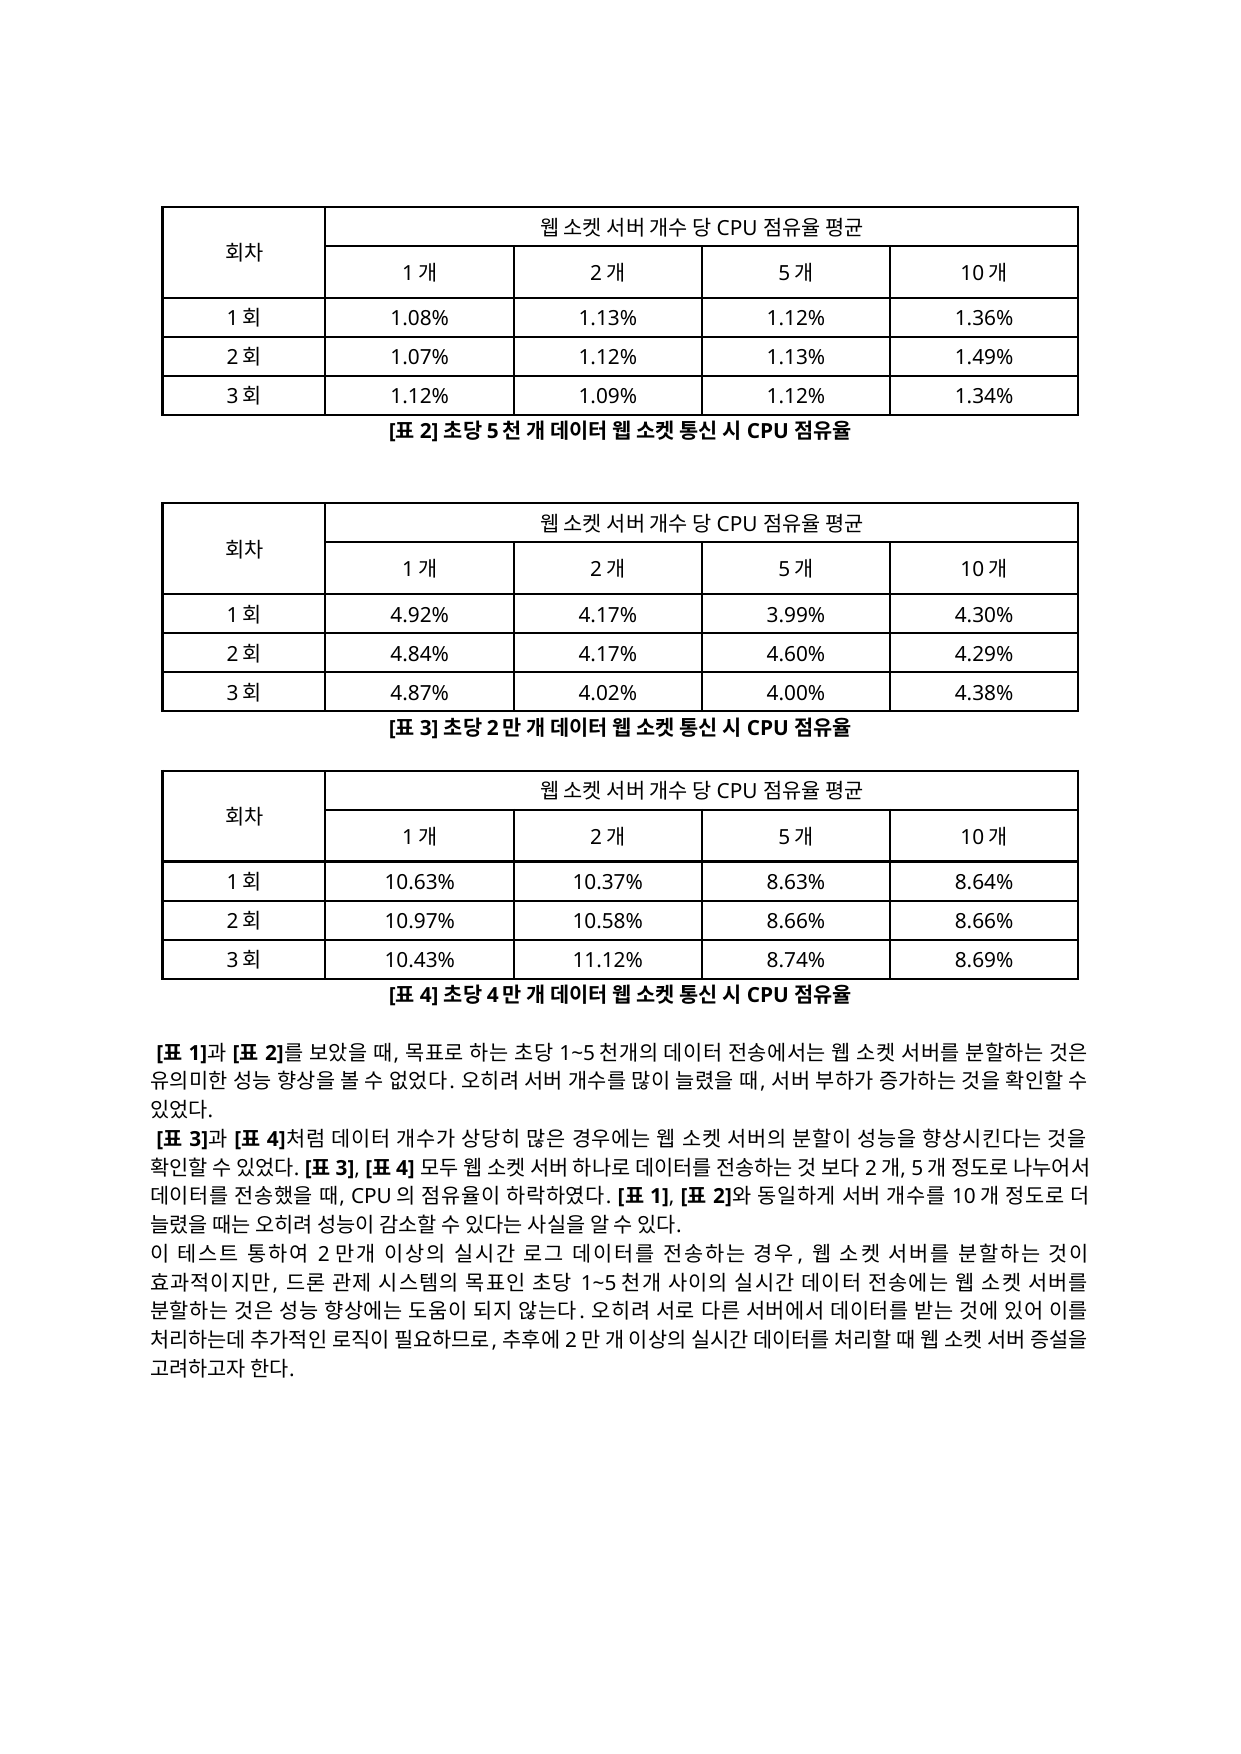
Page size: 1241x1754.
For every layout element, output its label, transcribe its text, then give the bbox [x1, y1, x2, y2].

table_cell 3회 [164, 377, 324, 414]
table_cell 4.00% [703, 673, 889, 710]
table_header 웹 소켓 서버 개수 당 CPU 점유율 평균 [326, 772, 1077, 809]
table_cell 1.07% [326, 338, 513, 375]
table_cell 1.13% [515, 299, 701, 336]
table_cell 8.63% [703, 863, 889, 899]
table_cell 5개 [703, 811, 889, 860]
table_cell 4.17% [515, 595, 701, 632]
table_cell 8.74% [703, 941, 889, 978]
text [표 1]과 [표 2]를 보았을 때, 목표로 하는 초당 1~5천개의 데이터 전송에서는 웹 소켓 서버를 분할하는 것은 유의미한 성능 향상을 볼 수 없었다. 오히려 서버 개수를 많이 늘렸을 때, 서버 부하가 증가하는 것을 확인할 수 있었다. [150, 1037, 1090, 1123]
table_cell 10.97% [326, 902, 513, 938]
table_cell 2회 [164, 634, 324, 671]
table_header 회차 [164, 772, 324, 860]
table_cell 1.09% [515, 377, 701, 414]
table_cell 3회 [164, 941, 324, 978]
text 이 테스트 통하여 2만개 이상의 실시간 로그 데이터를 전송하는 경우, 웹 소켓 서버를 분할하는 것이 효과적이지만, 드론 관제 시스템의 목표인 초당 1~5천개 사이의 실시간 데이터 전송에는 웹 소켓 서버를 분할하는 것은 성능 향상에는 도움이 되지 않는다. 오히려 서로 다른 서버에서 데이터를 받는 것에 있어 이를 처리하는데 추가적인 로직이 필요하므로, 추후에 2만 개 이상의 실시간 데이터를 처리할 때 웹 소켓 서버 증설을 고려하고자 한다. [150, 1238, 1090, 1382]
table_cell 3회 [164, 673, 324, 710]
text [표 4] 초당 4만 개 데이터 웹 소켓 통신 시 CPU 점유율 [150, 980, 1090, 1008]
table_cell 10.63% [326, 863, 513, 899]
table_cell 4.30% [891, 595, 1077, 632]
table_header 웹 소켓 서버 개수 당 CPU 점유율 평균 [326, 504, 1077, 541]
table_cell 4.87% [326, 673, 513, 710]
table_cell 8.64% [891, 863, 1077, 899]
table_cell 1개 [326, 543, 513, 593]
table_header 웹 소켓 서버 개수 당 CPU 점유율 평균 [326, 208, 1077, 245]
table_cell 10개 [891, 247, 1077, 297]
table_cell 1.12% [703, 377, 889, 414]
table_cell 1.13% [703, 338, 889, 375]
table_cell 4.60% [703, 634, 889, 671]
text [표 2] 초당 5천 개 데이터 웹 소켓 통신 시 CPU 점유율 [150, 416, 1090, 445]
table_cell 10개 [891, 811, 1077, 860]
table_cell 8.69% [891, 941, 1077, 978]
table_cell 1.34% [891, 377, 1077, 414]
table_cell 5개 [703, 247, 889, 297]
table_cell 4.84% [326, 634, 513, 671]
table_cell 10.43% [326, 941, 513, 978]
table_cell 1.12% [326, 377, 513, 414]
table_cell 8.66% [891, 902, 1077, 938]
table_cell 4.38% [891, 673, 1077, 710]
table_cell 11.12% [515, 941, 701, 978]
table_cell 1회 [164, 299, 324, 336]
table_cell 1개 [326, 811, 513, 860]
table_header 회차 [164, 504, 324, 593]
table_cell 2개 [515, 811, 701, 860]
table_cell 2회 [164, 338, 324, 375]
text [표 3] 초당 2만 개 데이터 웹 소켓 통신 시 CPU 점유율 [150, 712, 1090, 741]
table_cell 8.66% [703, 902, 889, 938]
table_cell 1.49% [891, 338, 1077, 375]
table_cell 10개 [891, 543, 1077, 593]
table_cell 4.29% [891, 634, 1077, 671]
table_cell 1회 [164, 863, 324, 899]
table_cell 3.99% [703, 595, 889, 632]
table_cell 4.17% [515, 634, 701, 671]
table_cell 2회 [164, 902, 324, 938]
table_cell 1.08% [326, 299, 513, 336]
table_cell 10.58% [515, 902, 701, 938]
table_cell 2개 [515, 543, 701, 593]
table_cell 4.02% [515, 673, 701, 710]
table_cell 1.12% [703, 299, 889, 336]
table_cell 2개 [515, 247, 701, 297]
table_cell 1.36% [891, 299, 1077, 336]
table_cell 1회 [164, 595, 324, 632]
table_cell 1개 [326, 247, 513, 297]
table_cell 1.12% [515, 338, 701, 375]
table_cell 10.37% [515, 863, 701, 899]
table_cell 5개 [703, 543, 889, 593]
table_header 회차 [164, 208, 324, 297]
table_cell 4.92% [326, 595, 513, 632]
text [표 3]과 [표 4]처럼 데이터 개수가 상당히 많은 경우에는 웹 소켓 서버의 분할이 성능을 향상시킨다는 것을 확인할 수 있었다. [표 3], [표 4] 모두 웹 소켓 서버 하나로 데이터를 전송하는 것 보다 2개, 5개 정도로 나누어서 데이터를 전송했을 때, CPU의 점유율이 하락하였다. [표 1], [표 2]와 동일하게 서버 개수를 10개 정도로 더 늘렸을 때는 오히려 성능이 감소할 수 있다는 사실을 알 수 있다. [150, 1123, 1090, 1238]
